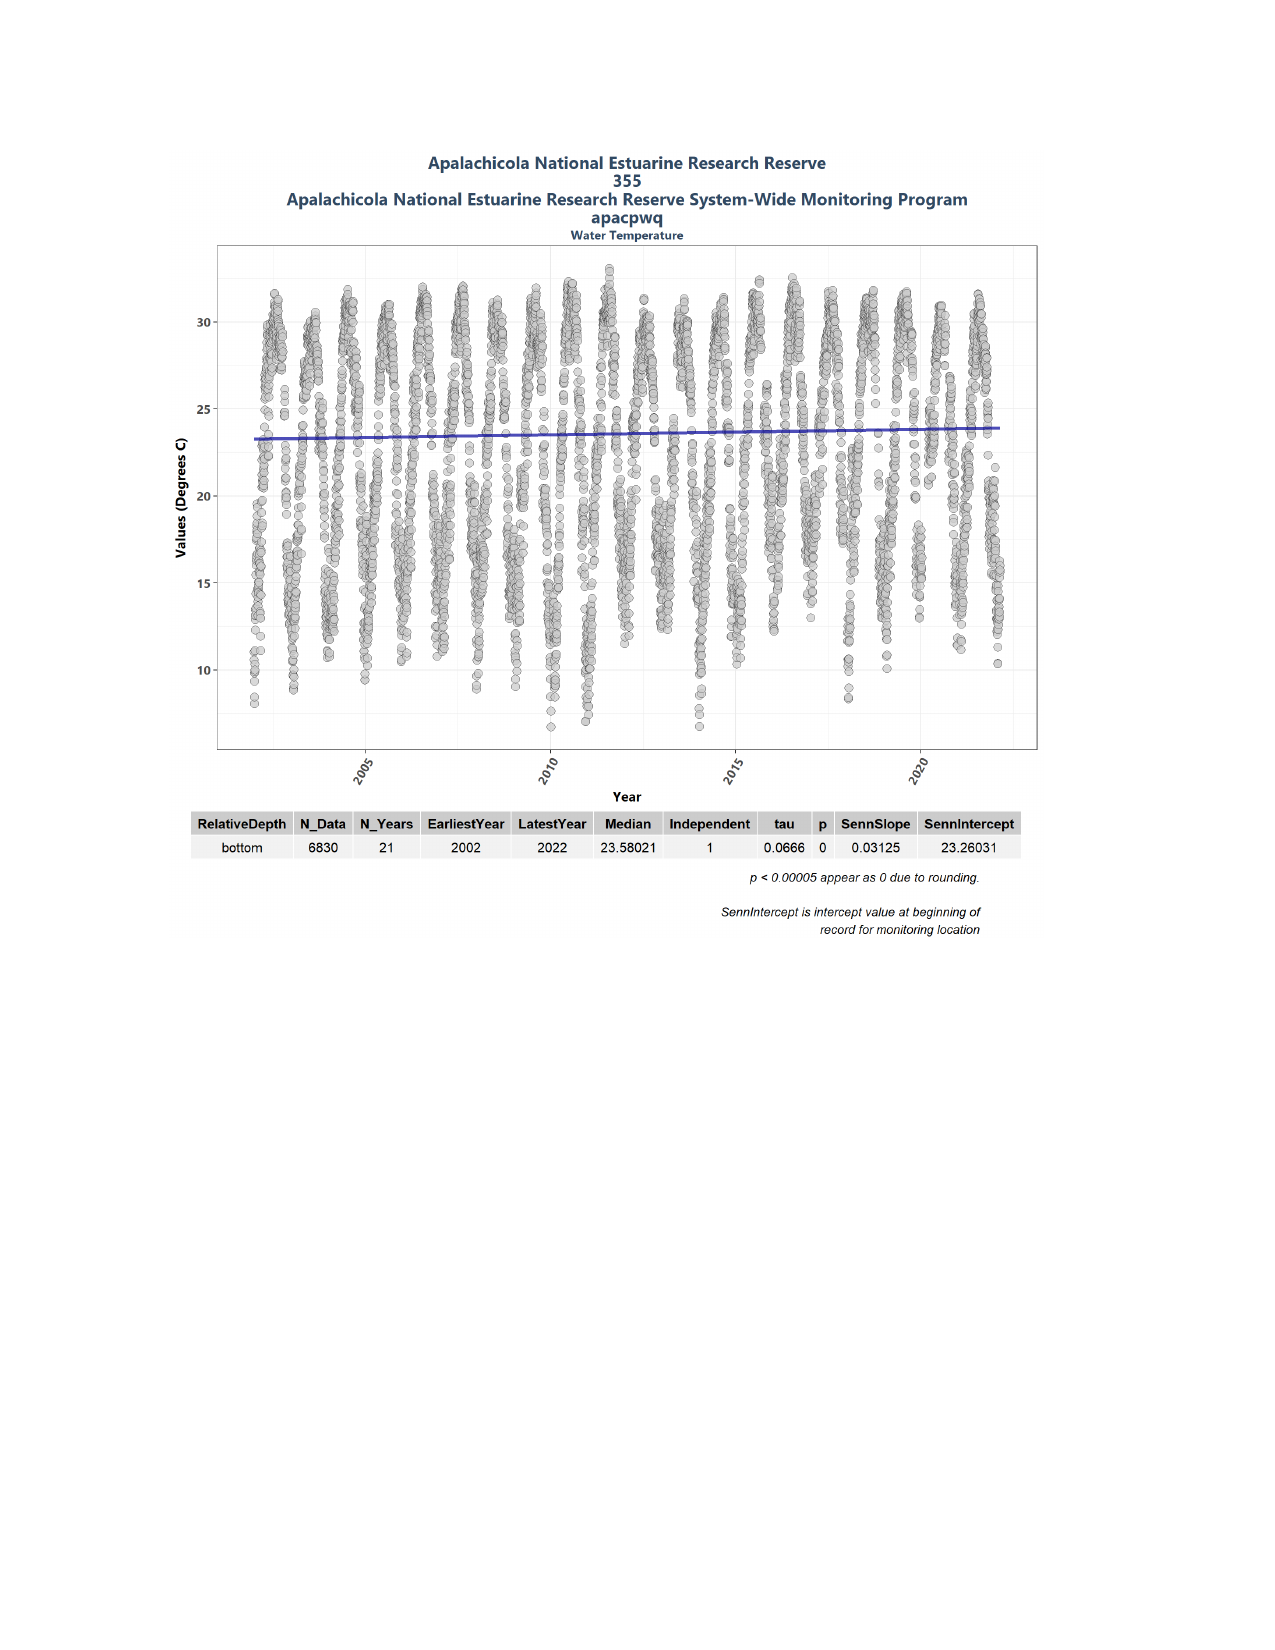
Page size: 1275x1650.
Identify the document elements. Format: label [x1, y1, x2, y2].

picture [168, 150, 1044, 938]
